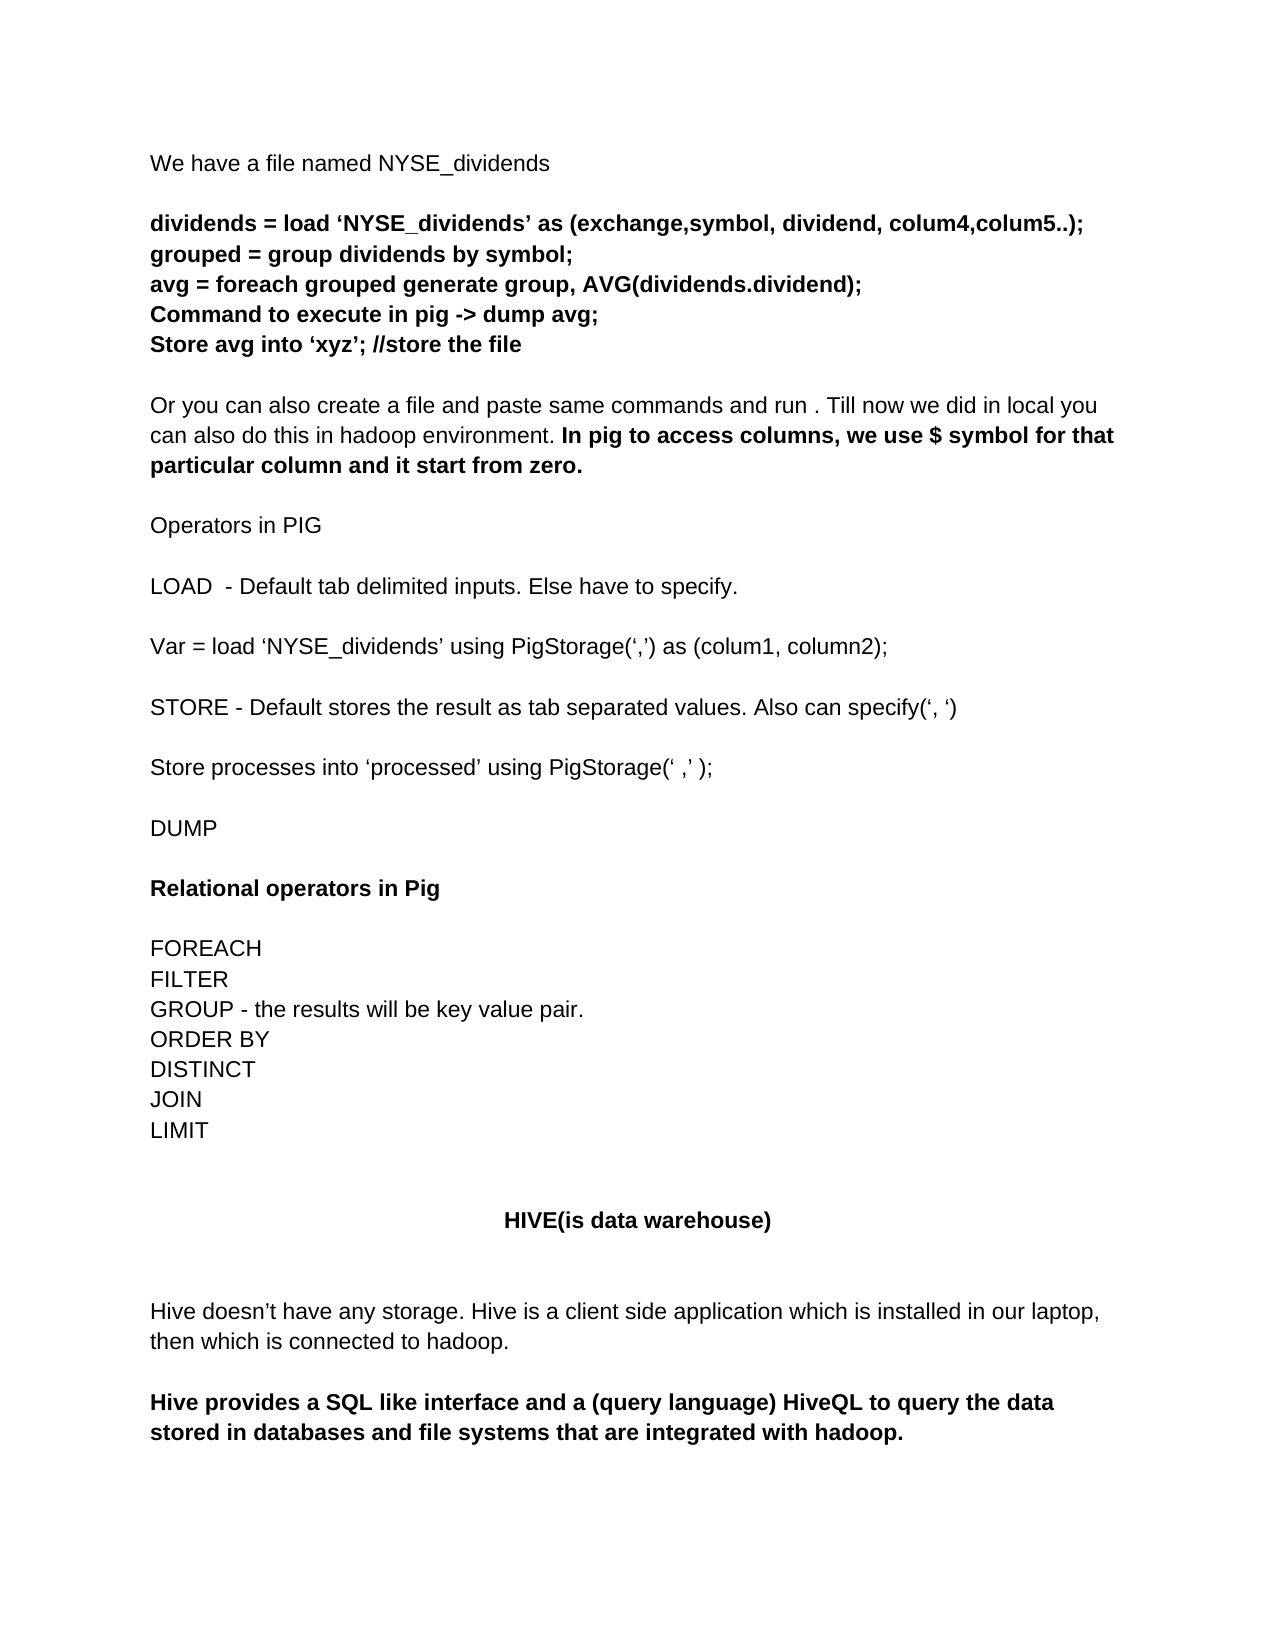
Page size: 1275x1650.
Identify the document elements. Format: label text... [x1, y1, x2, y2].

text dividends = load ‘NYSE_dividends’ as (exchange,symbol, dividend, colum4,colum5..); [150, 210, 1125, 237]
text STORE - Default stores the result as tab separated values. Also can specify(‘, ‘) [150, 694, 1125, 720]
text Relational operators in Pig [150, 875, 1125, 901]
text LIMIT [150, 1117, 1125, 1143]
text ORDER BY [150, 1026, 1125, 1052]
text grouped = group dividends by symbol; [150, 241, 1125, 267]
text avg = foreach grouped generate group, AVG(dividends.dividend); [150, 271, 1125, 297]
text We have a file named NYSE_dividends [150, 150, 1125, 176]
text FILTER [150, 966, 1125, 992]
text GROUP - the results will be key value pair. [150, 996, 1125, 1022]
text Hive provides a SQL like interface and a (query language) HiveQL to query the data stored in databases and file systems that are integrated with hadoop. [150, 1388, 1125, 1445]
text Or you can also create a file and paste same commands and run . Till now we did in local you can also do this in hadoop environment. In pig to access columns, we use $ symbol for that particular column and it start from zero. [150, 392, 1125, 478]
text LOAD - Default tab delimited inputs. Else have to specify. [150, 573, 1125, 599]
text Var = load ‘NYSE_dividends’ using PigStorage(‘,’) as (colum1, column2); [150, 633, 1125, 660]
text DISTINCT [150, 1056, 1125, 1083]
text JOIN [150, 1086, 1125, 1113]
text FOREACH [150, 935, 1125, 962]
text Operators in PIG [150, 512, 1125, 539]
text Store processes into ‘processed’ using PigStorage(‘ ,’ ); [150, 754, 1125, 781]
text Command to execute in pig -> dump avg; [150, 301, 1125, 327]
text Store avg into ‘xyz’; //store the file [150, 331, 1125, 358]
text DUMP [150, 814, 1125, 841]
text Hive doesn’t have any storage. Hive is a client side application which is installed in our laptop, then which is connected to hadoop. [150, 1298, 1125, 1354]
text HIVE(is data warehouse) [150, 1207, 1125, 1234]
